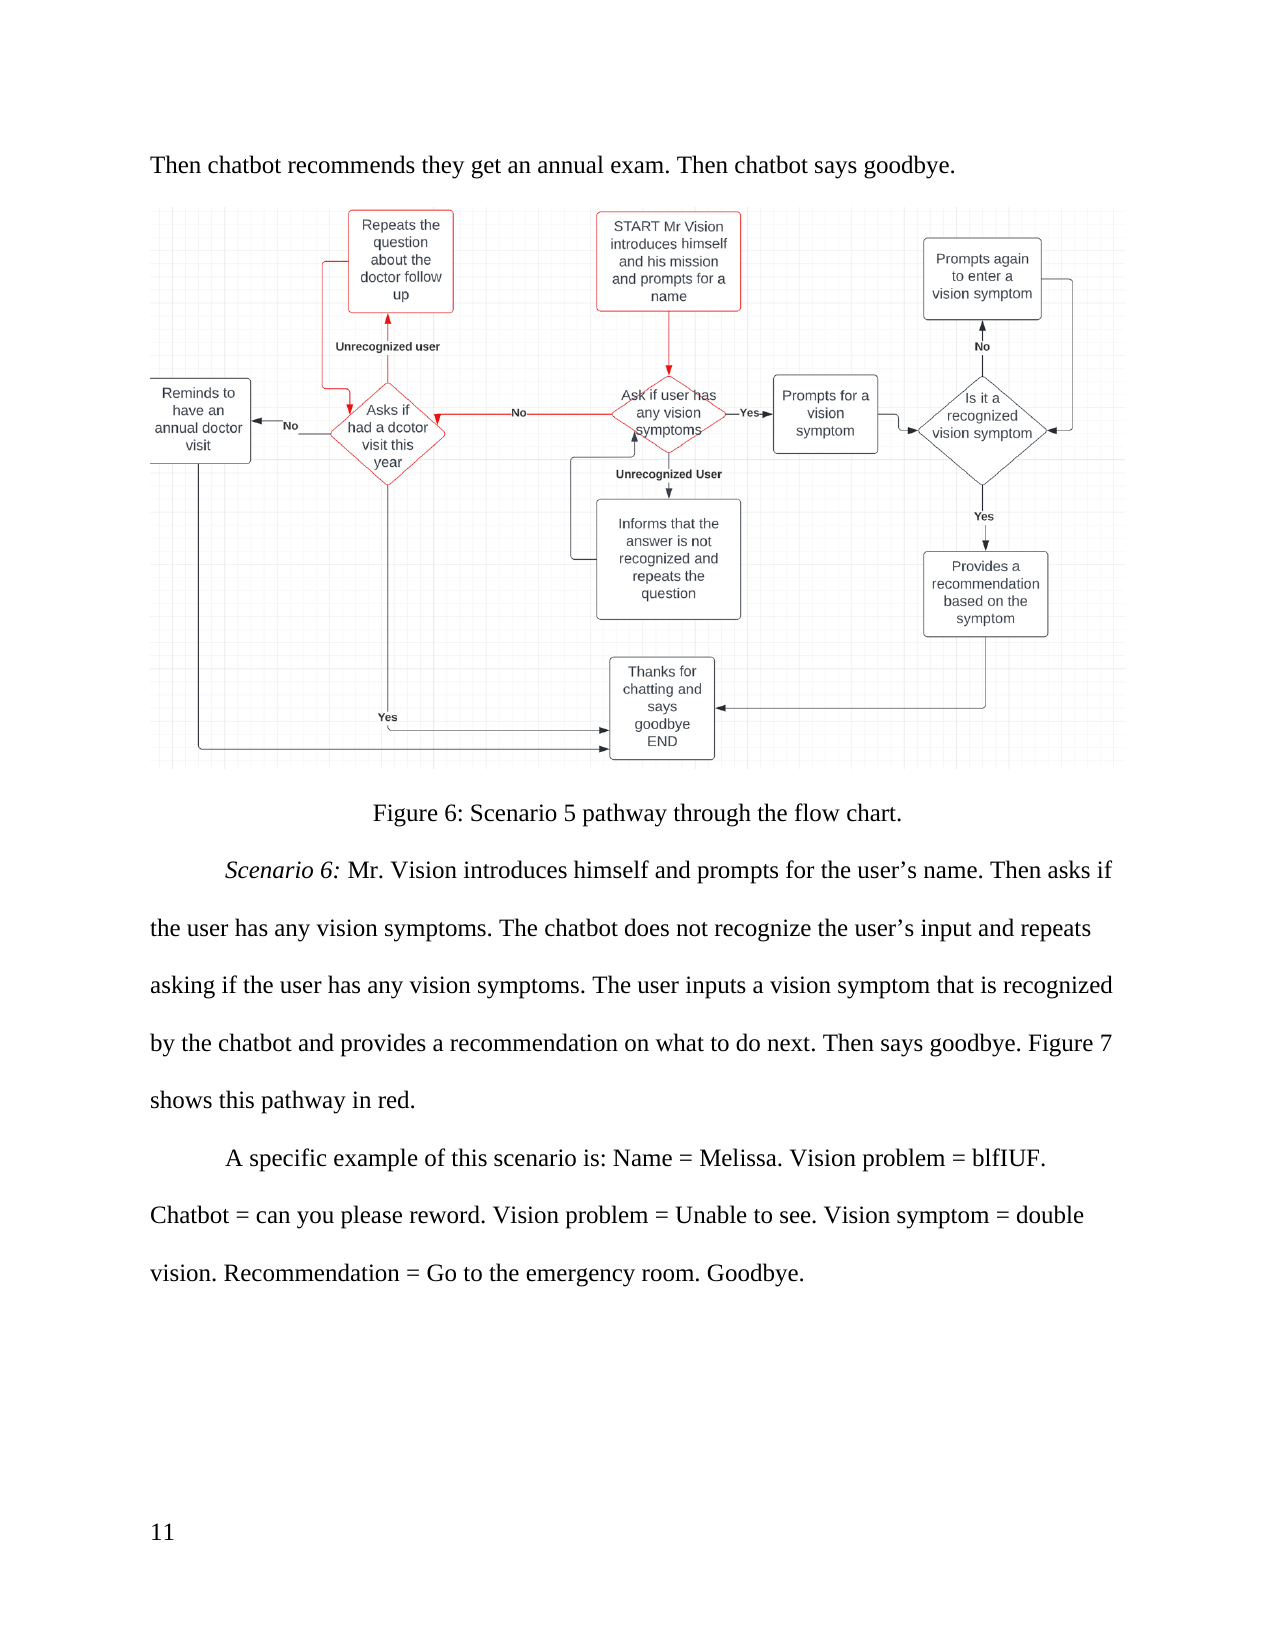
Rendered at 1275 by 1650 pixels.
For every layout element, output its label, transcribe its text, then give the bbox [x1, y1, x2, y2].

text Figure 6: Scenario 5 pathway through the flow chart. [150, 798, 1125, 826]
picture [150, 207, 1125, 769]
text A specific example of this scenario is: Name = Melissa. Vision problem = blfIUF. Chatbot = can you please reword. Vision problem = Unable to see. Vision symptom = double vision. Recommendation = Go to the emergency room. Goodbye. [150, 1143, 1125, 1286]
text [150, 150, 1125, 207]
text Scenario 6: Mr. Vision introduces himself and prompts for the user’s name. Then asks if the user has any vision symptoms. The chatbot does not recognize the user’s input and repeats asking if the user has any vision symptoms. The user inputs a vision symptom that is recognized by the chatbot and provides a recommendation on what to do next. Then says goodbye. Figure 7 shows this pathway in red. [150, 855, 1125, 1114]
